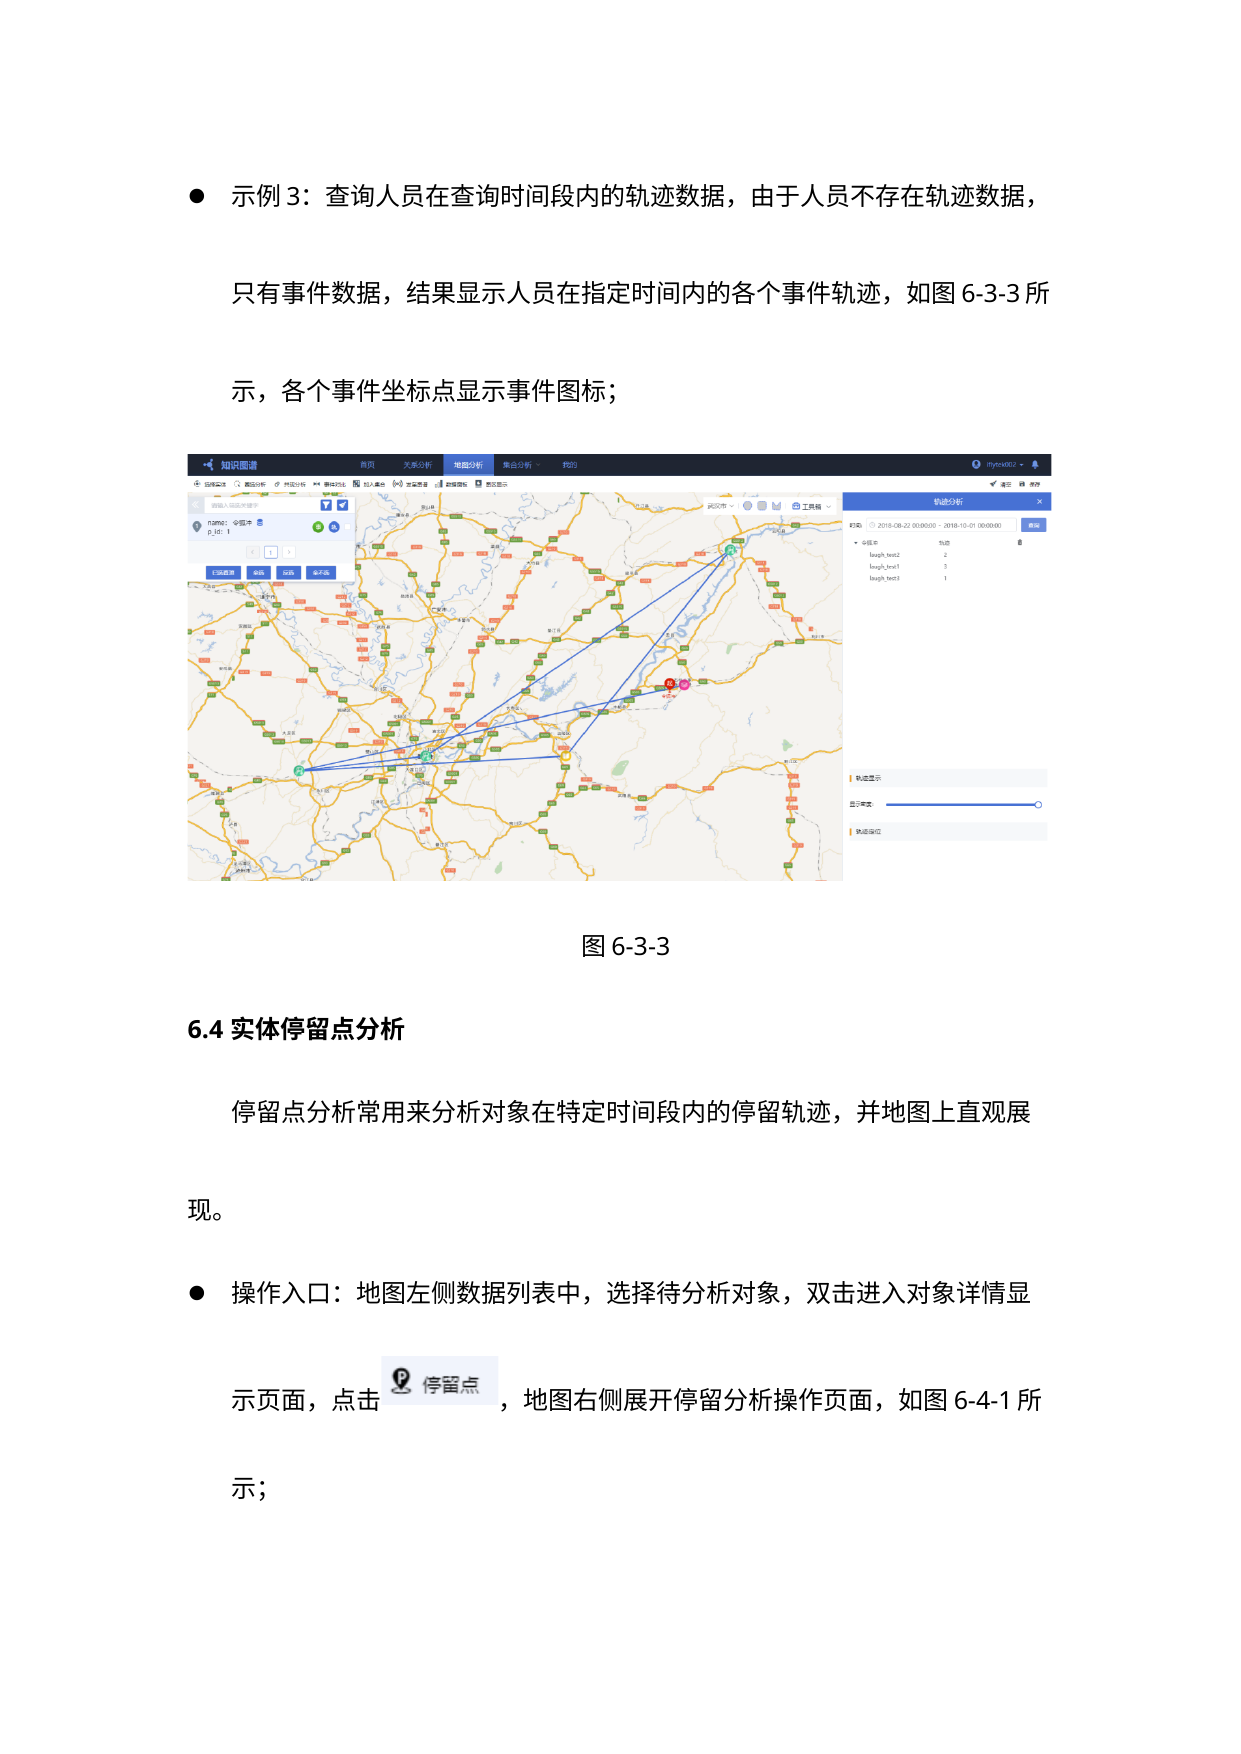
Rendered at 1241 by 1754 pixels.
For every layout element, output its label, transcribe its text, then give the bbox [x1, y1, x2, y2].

picture [381, 1356, 499, 1405]
list 停留点分析常用来分析对象在特定时间段内的停留轨迹，并地图上直观展现。 [187, 1078, 1053, 1241]
list 6.4 实体停留点分析 [187, 995, 1053, 1060]
picture [187, 454, 1052, 881]
list 示例3：查询人员在查询时间段内的轨迹数据，由于人员不存在轨迹数据，只有事件数据，结果显示人员在指定时间内的各个事件轨迹，如图6-3-3所示，各个事件坐标点显示事件图标； [187, 162, 1053, 422]
list 图6-3-3 [537, 912, 1053, 977]
list 操作入口：地图左侧数据列表中，选择待分析对象，双击进入对象详情显示页面，点击，地图右侧展开停留分析操作页面，如图6-4-1所示； [187, 1259, 1053, 1519]
